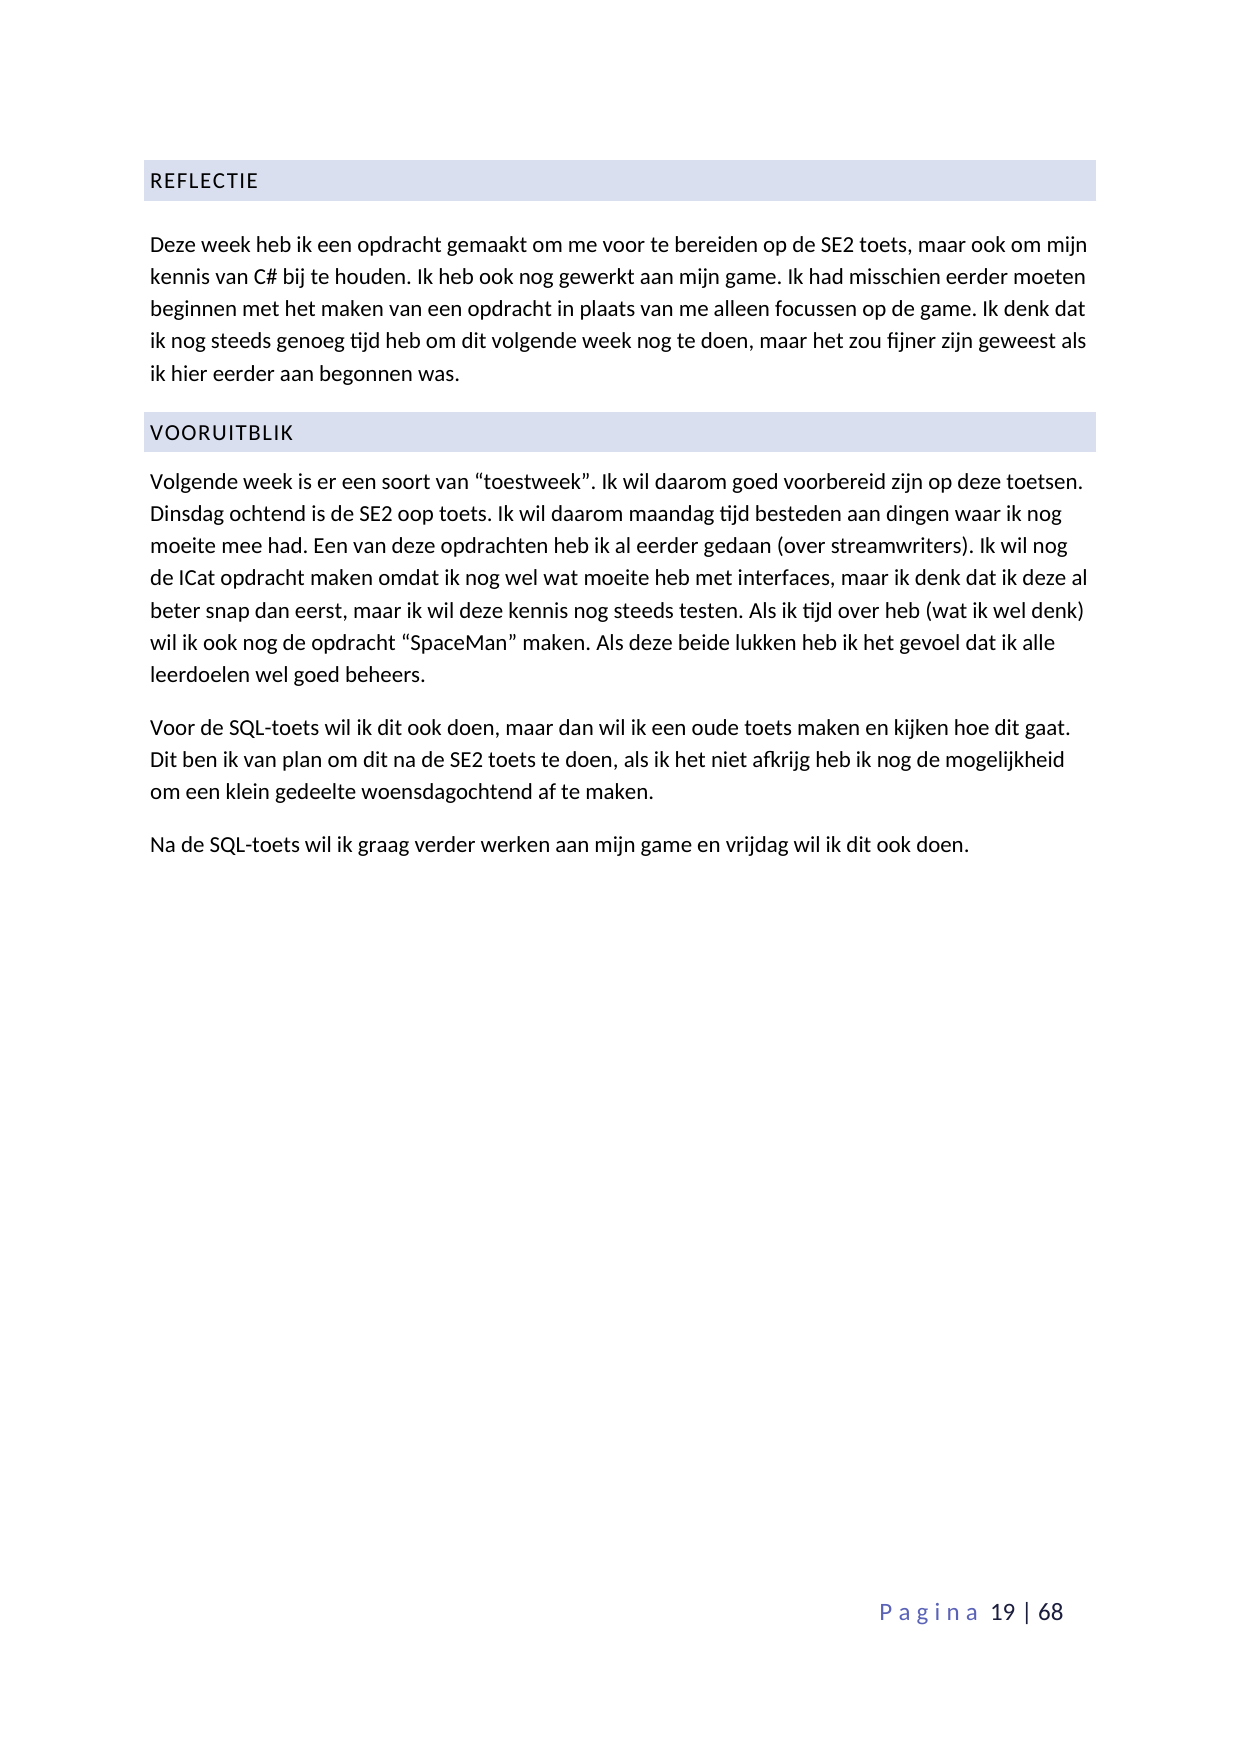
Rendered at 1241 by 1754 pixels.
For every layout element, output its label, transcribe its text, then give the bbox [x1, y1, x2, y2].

text Na de SQL-toets wil ik graag verder werken aan mijn game en vrijdag wil ik dit ook doen. [150, 831, 1090, 858]
subtitle Reflectie [150, 167, 1090, 195]
text Deze week heb ik een opdracht gemaakt om me voor te bereiden op de SE2 toets, maar ook om mijn kennis van C# bij te houden. Ik heb ook nog gewerkt aan mijn game. Ik had misschien eerder moeten beginnen met het maken van een opdracht in plaats van me alleen focussen op de game. Ik denk dat ik nog steeds genoeg tijd heb om dit volgende week nog te doen, maar het zou fijner zijn geweest als ik hier eerder aan begonnen was. [150, 230, 1090, 387]
text Volgende week is er een soort van “toestweek”. Ik wil daarom goed voorbereid zijn op deze toetsen. Dinsdag ochtend is de SE2 oop toets. Ik wil daarom maandag tijd besteden aan dingen waar ik nog moeite mee had. Een van deze opdrachten heb ik al eerder gedaan (over streamwriters). Ik wil nog de ICat opdracht maken omdat ik nog wel wat moeite heb met interfaces, maar ik denk dat ik deze al beter snap dan eerst, maar ik wil deze kennis nog steeds testen. Als ik tijd over heb (wat ik wel denk) wil ik ook nog de opdracht “SpaceMan” maken. Als deze beide lukken heb ik het gevoel dat ik alle leerdoelen wel goed beheers. [150, 467, 1090, 688]
text Voor de SQL-toets wil ik dit ook doen, maar dan wil ik een oude toets maken en kijken hoe dit gaat. Dit ben ik van plan om dit na de SE2 toets te doen, als ik het niet afkrijg heb ik nog de mogelijkheid om een klein gedeelte woensdagochtend af te maken. [150, 713, 1090, 806]
subtitle Vooruitblik [150, 418, 1090, 446]
